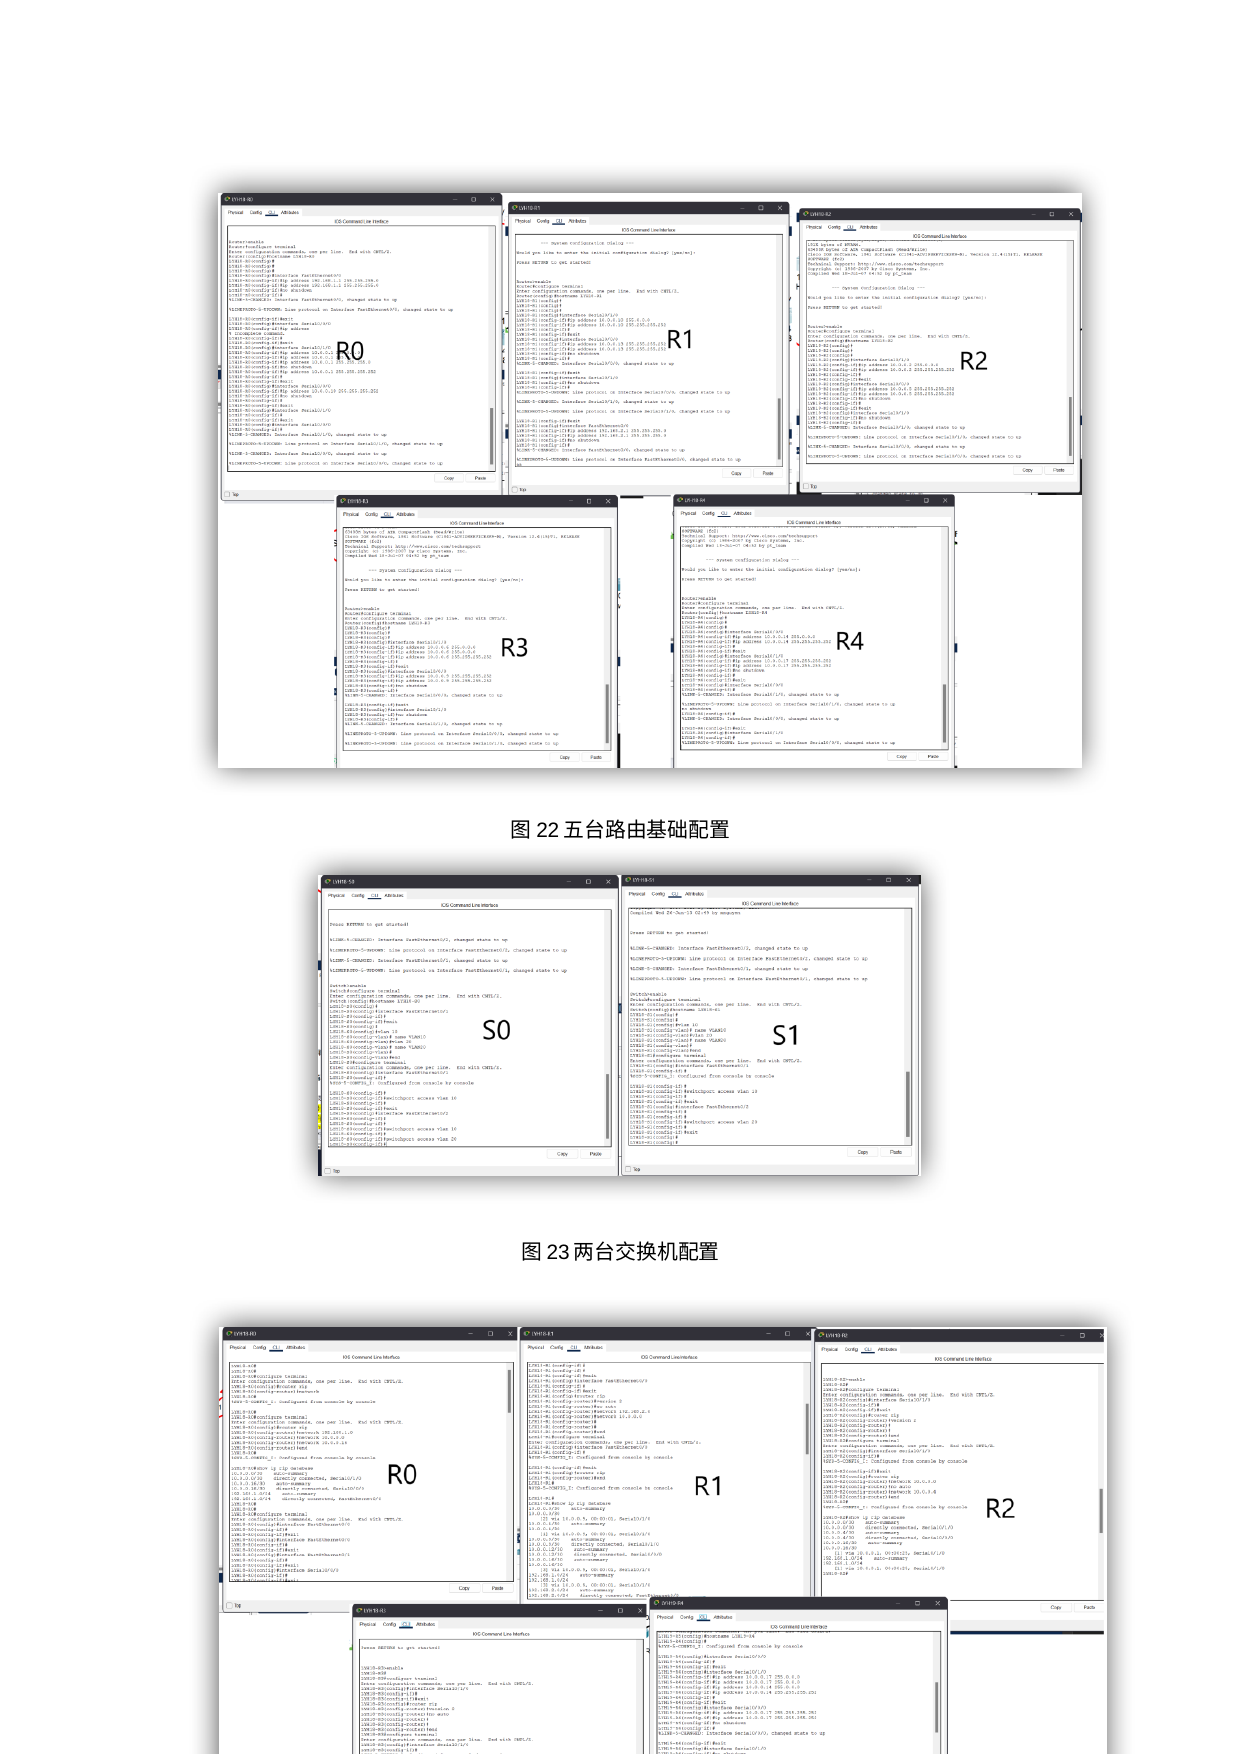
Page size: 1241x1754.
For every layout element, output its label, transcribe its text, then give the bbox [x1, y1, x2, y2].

picture [318, 875, 921, 1176]
text 图 23两台交换机配置 [187, 1234, 1053, 1267]
text 图 22五台路由基础配置 [187, 812, 1053, 844]
picture [219, 1327, 1107, 1754]
picture [218, 193, 1082, 768]
